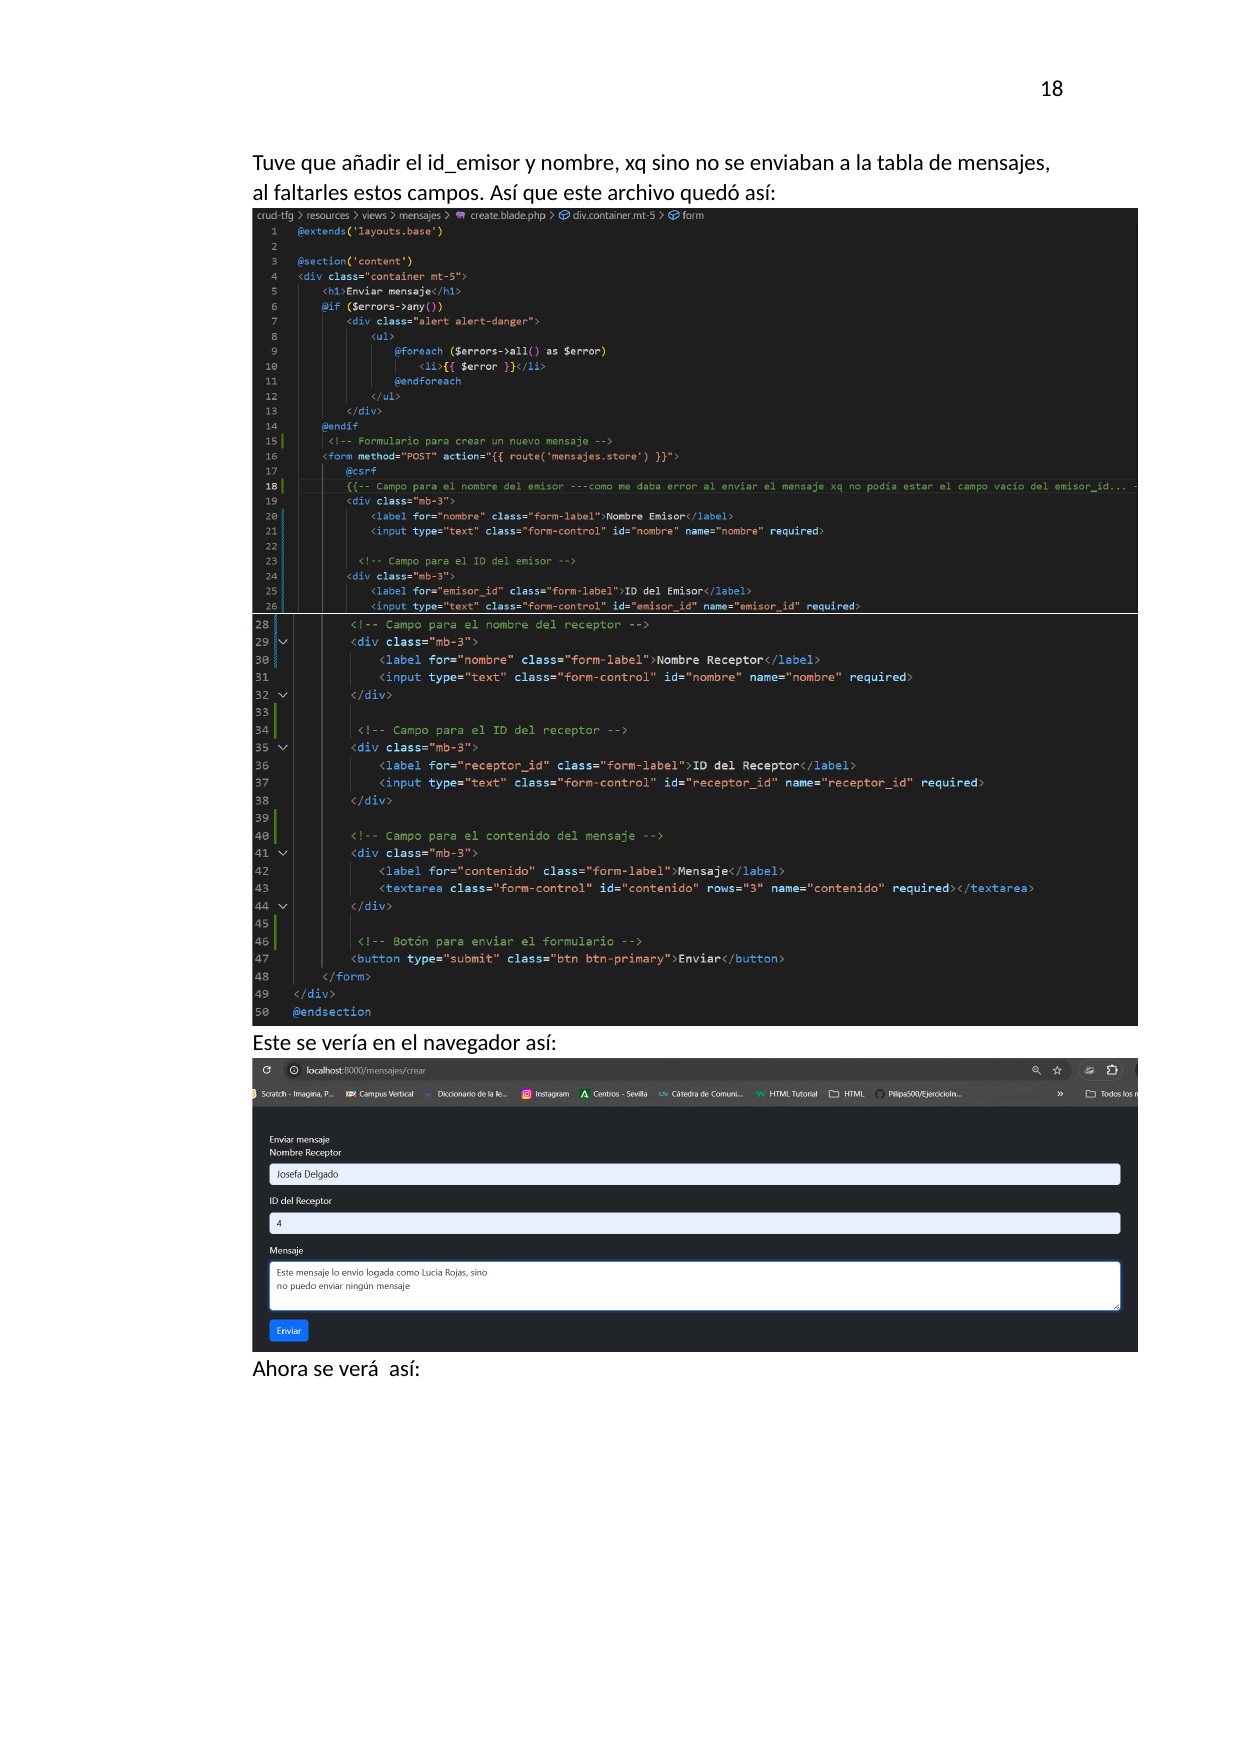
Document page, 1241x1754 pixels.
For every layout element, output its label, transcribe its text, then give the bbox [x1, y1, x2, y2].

list Tuve que añadir el id_emisor y nombre, xq sino no se enviaban a la tabla de mensajes, al faltarles estos campos. Así que este archivo quedó así: [252, 148, 1063, 206]
picture [252, 1058, 1138, 1352]
list Ahora se verá así: [252, 1354, 1063, 1382]
picture [252, 614, 1138, 1026]
picture [252, 208, 1138, 613]
list Este se vería en el navegador así: [252, 1028, 1063, 1056]
